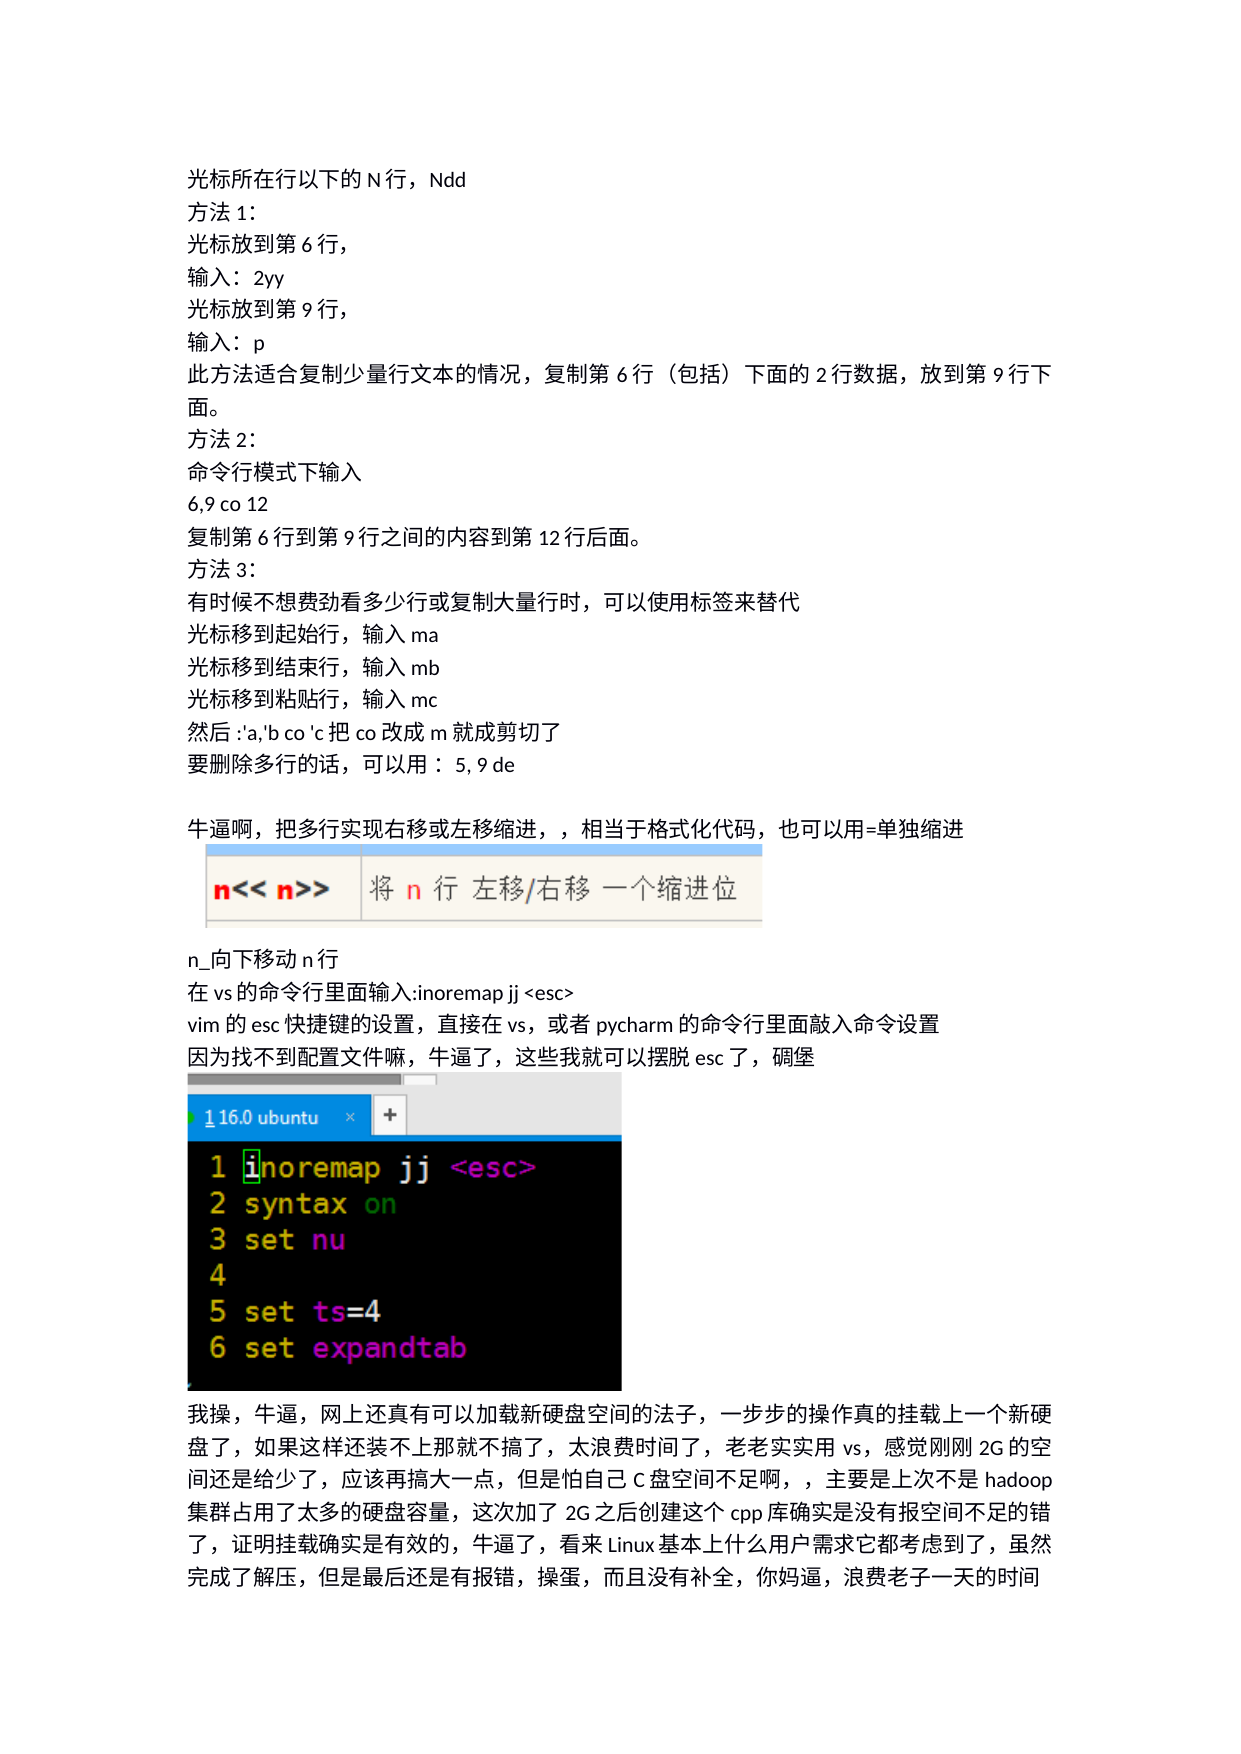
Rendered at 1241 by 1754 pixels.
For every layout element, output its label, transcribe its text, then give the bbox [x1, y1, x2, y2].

text 我操，牛逼，网上还真有可以加载新硬盘空间的法子，一步步的操作真的挂载上一个新硬盘了，如果这样还装不上那就不搞了，太浪费时间了，老老实实用vs，感觉刚刚2G的空间还是给少了，应该再搞大一点，但是怕自己C盘空间不足啊，，主要是上次不是hadoop集群占用了太多的硬盘容量，这次加了2G之后创建这个cpp库确实是没有报空间不足的错了，证明挂载确实是有效的，牛逼了，看来Linux基本上什么用户需求它都考虑到了，虽然完成了解压，但是最后还是有报错，操蛋，而且没有补全，你妈逼，浪费老子一天的时间 [187, 1397, 1053, 1592]
text n_向下移动n行 [187, 942, 1053, 974]
picture [187, 844, 763, 928]
text 光标放到第6行， [187, 227, 1053, 259]
text 方法1： [187, 194, 1053, 227]
text 光标移到结束行，输入mb [187, 649, 1053, 682]
picture [187, 1072, 622, 1391]
text 复制第6行到第9行之间的内容到第12行后面。 [187, 519, 1053, 552]
text 然后 :'a,'b co 'c 把 co 改成 m 就成剪切了 [187, 714, 1053, 747]
text 光标所在行以下的N行，Ndd [187, 162, 1053, 194]
text vim 的esc快捷键的设置，直接在vs，或者pycharm的命令行里面敲入命令设置 [187, 1007, 1053, 1039]
text 方法2： [187, 422, 1053, 454]
text 此方法适合复制少量行文本的情况，复制第6行（包括）下面的2行数据，放到第9行下面。 [187, 357, 1053, 422]
text 6,9 co 12 [187, 487, 1053, 519]
text 光标放到第9行， [187, 292, 1053, 324]
text 输入：p [187, 324, 1053, 357]
text 输入：2yy [187, 259, 1053, 292]
text 在vs的命令行里面输入:inoremap jj <esc> [187, 974, 1053, 1007]
text 有时候不想费劲看多少行或复制大量行时，可以使用标签来替代 [187, 584, 1053, 617]
text 光标移到粘贴行，输入mc [187, 682, 1053, 714]
text 光标移到起始行，输入ma [187, 617, 1053, 649]
text 因为找不到配置文件嘛，牛逼了，这些我就可以摆脱esc了，碉堡 [187, 1039, 1053, 1072]
text 牛逼啊，把多行实现右移或左移缩进，，相当于格式化代码，也可以用=单独缩进 [187, 812, 1053, 844]
text 命令行模式下输入 [187, 454, 1053, 487]
text 方法3： [187, 552, 1053, 584]
text 要删除多行的话，可以用 ：5, 9 de [187, 747, 1053, 779]
